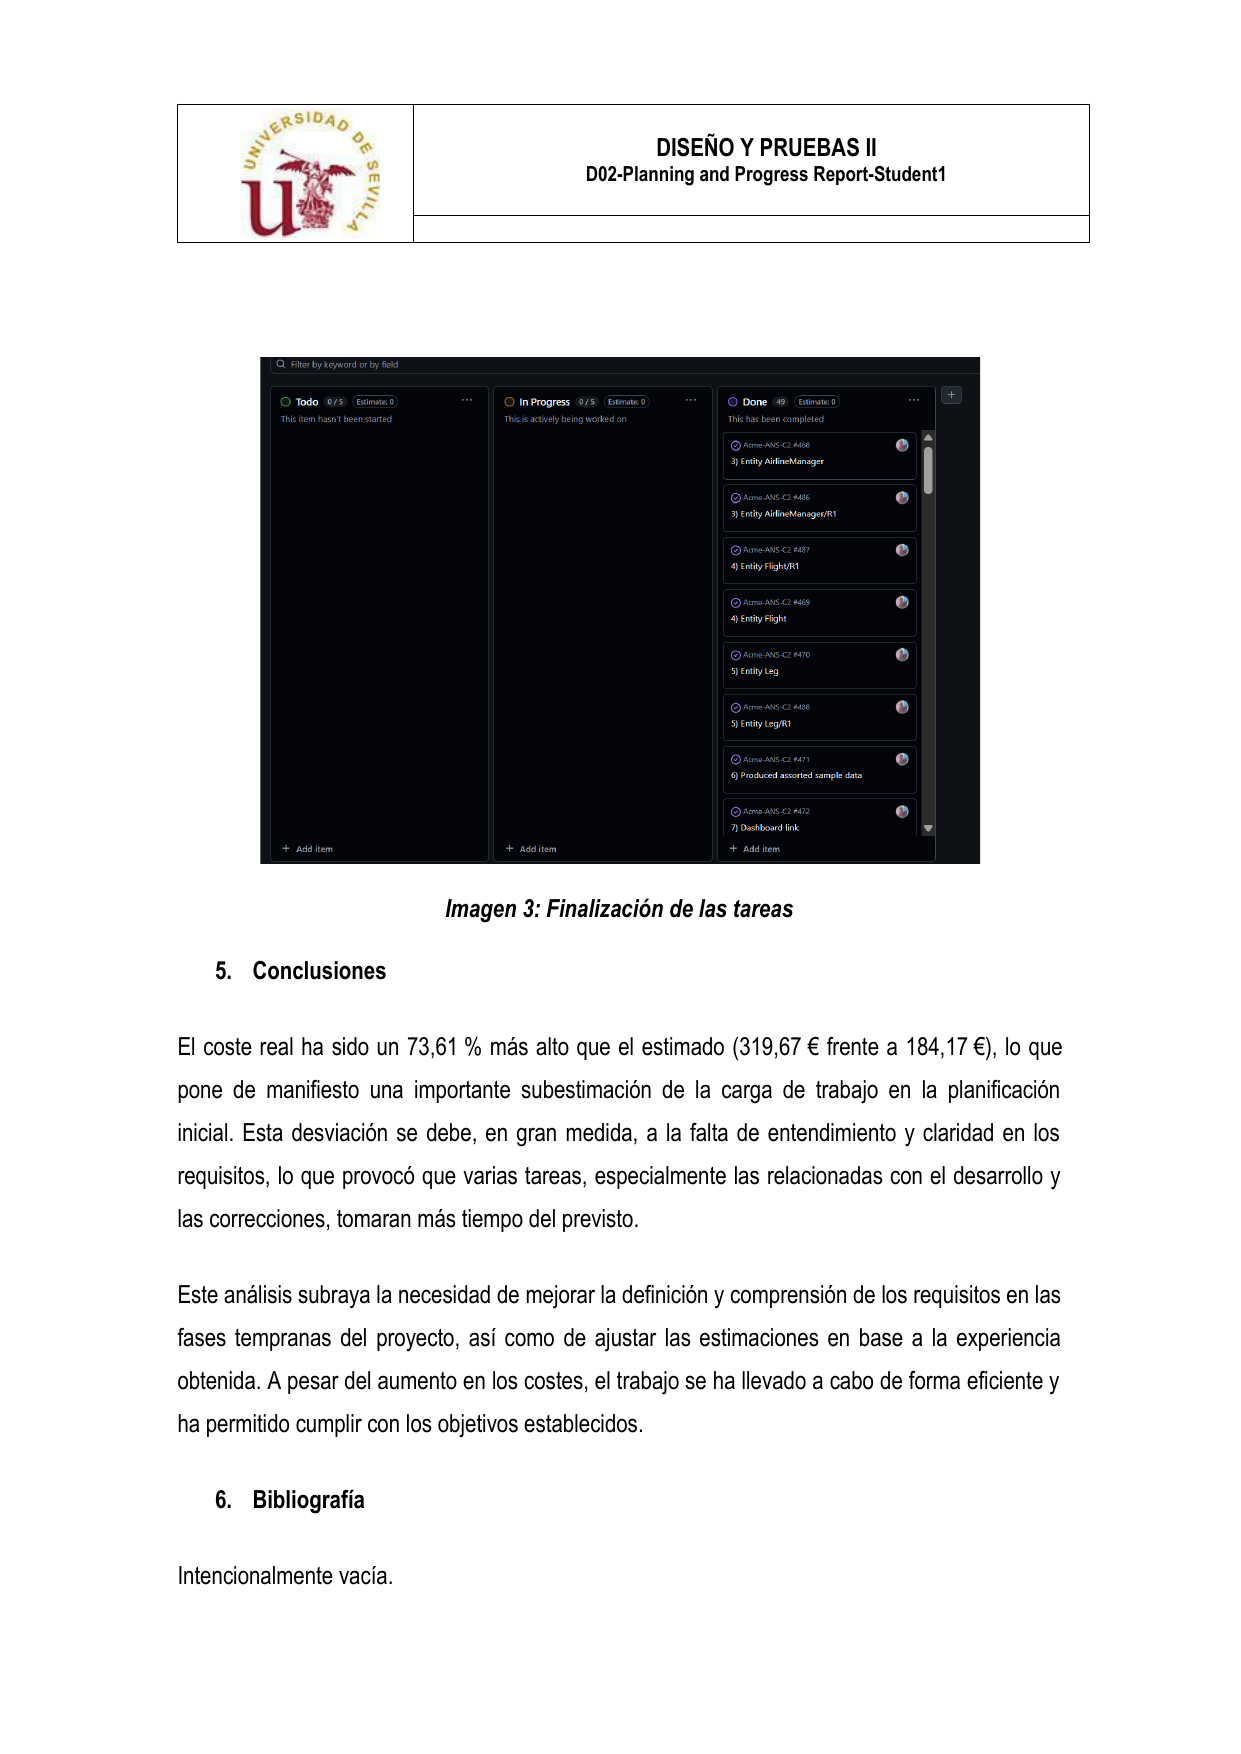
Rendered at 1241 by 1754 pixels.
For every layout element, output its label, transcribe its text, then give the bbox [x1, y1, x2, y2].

text El coste real ha sido un 73,61 % más alto que el estimado (319,67 € frente a 184,17 €), lo que pone de manifiesto una importante subestimación de la carga de trabajo en la planificación inicial. Esta desviación se debe, en gran medida, a la falta de entendimiento y claridad en los requisitos, lo que provocó que varias tareas, especialmente las relacionadas con el desarrollo y las correcciones, tomaran más tiempo del previsto. [177, 1032, 1063, 1232]
subtitle Conclusiones [215, 956, 1063, 984]
text Este análisis subraya la necesidad de mejorar la definición y comprensión de los requisitos en las fases tempranas del proyecto, así como de ajustar las estimaciones en base a la experiencia obtenida. A pesar del aumento en los costes, el trabajo se ha llevado a cabo de forma eficiente y ha permitido cumplir con los objetivos establecidos. [177, 1280, 1063, 1437]
picture [260, 357, 980, 864]
text Imagen 3: Finalización de las tareas [177, 894, 1063, 922]
subtitle Bibliografía [215, 1485, 1063, 1514]
text Intencionalmente vacía. [177, 1561, 1063, 1590]
picture [240, 109, 381, 238]
